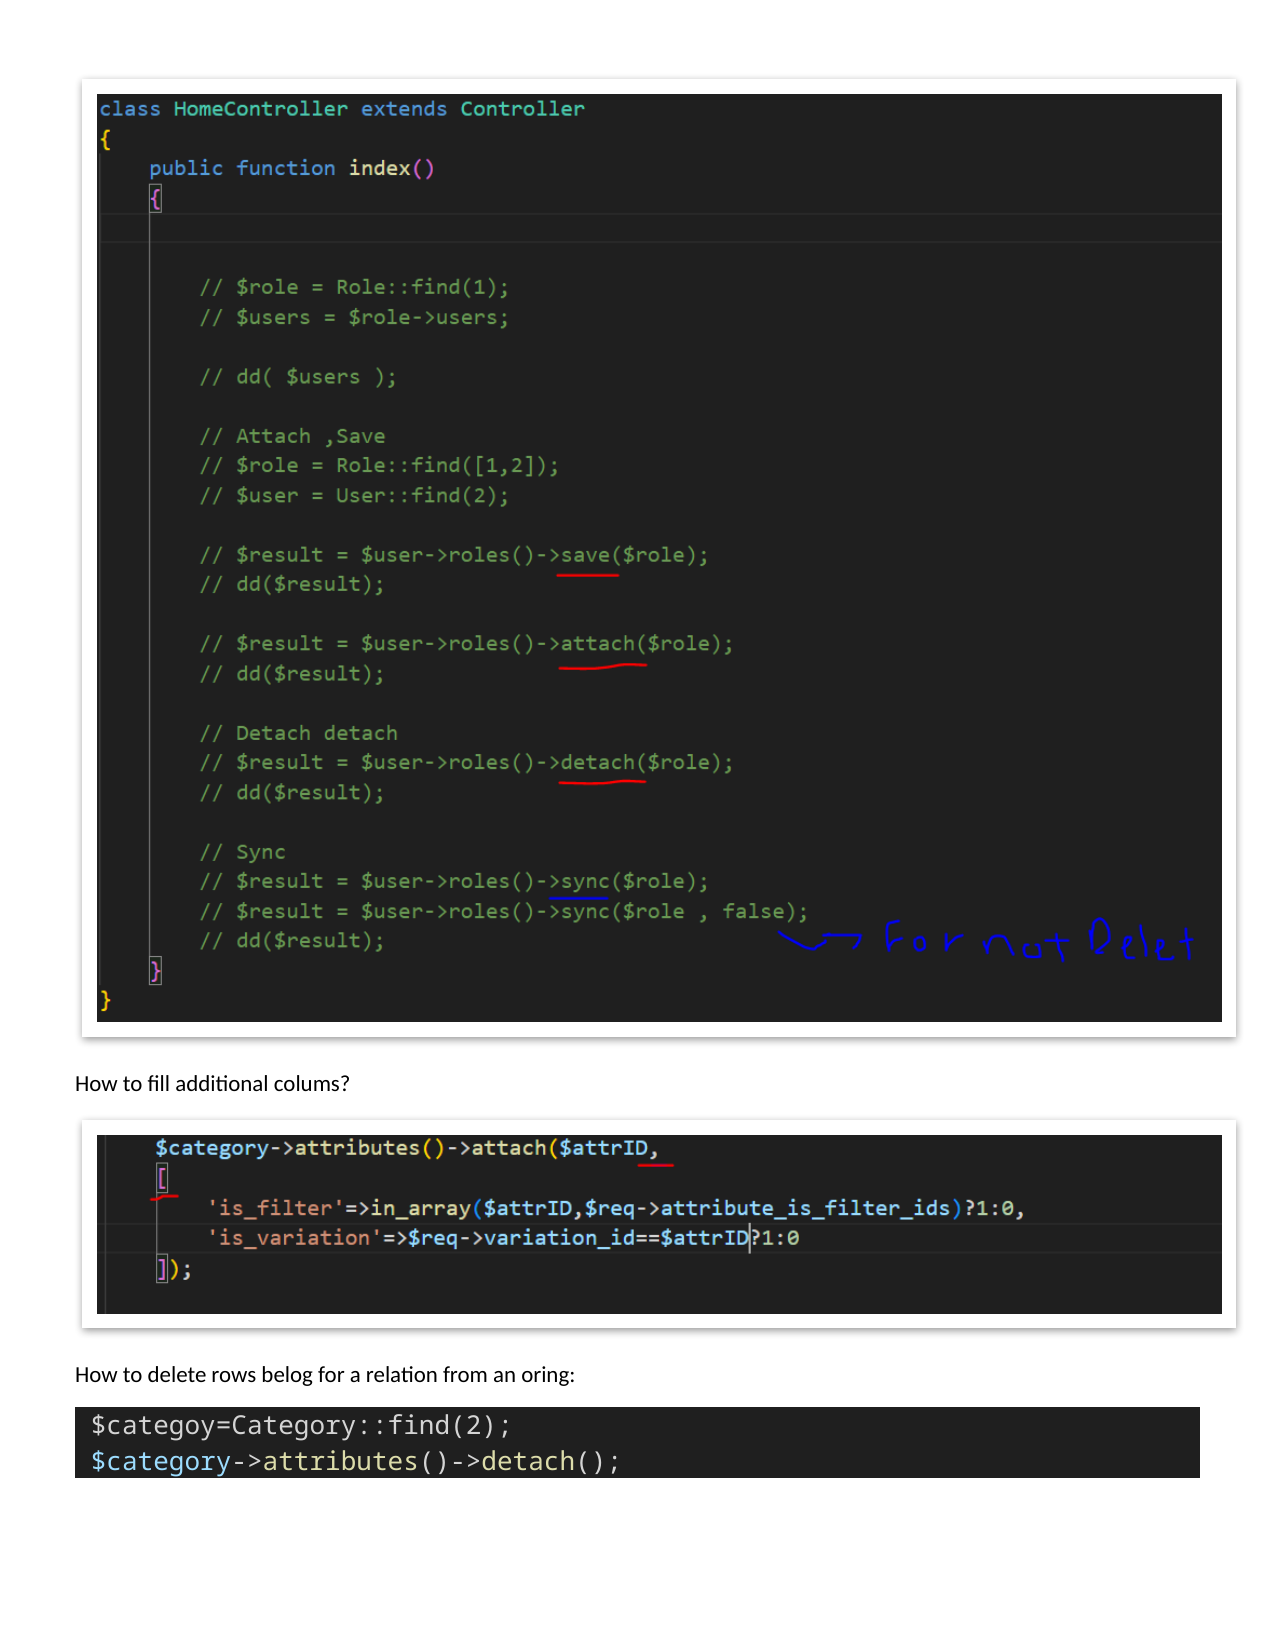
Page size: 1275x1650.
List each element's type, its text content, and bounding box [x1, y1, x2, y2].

text How to fill additional colums? [75, 1069, 1200, 1097]
text How to delete rows belog for a relation from an oring: [75, 1360, 1200, 1388]
picture [97, 94, 1222, 1022]
text $categoy=Category::find(2); [75, 1407, 1200, 1442]
text $category->attributes()->detach(); [75, 1442, 1200, 1478]
picture [97, 1135, 1222, 1314]
